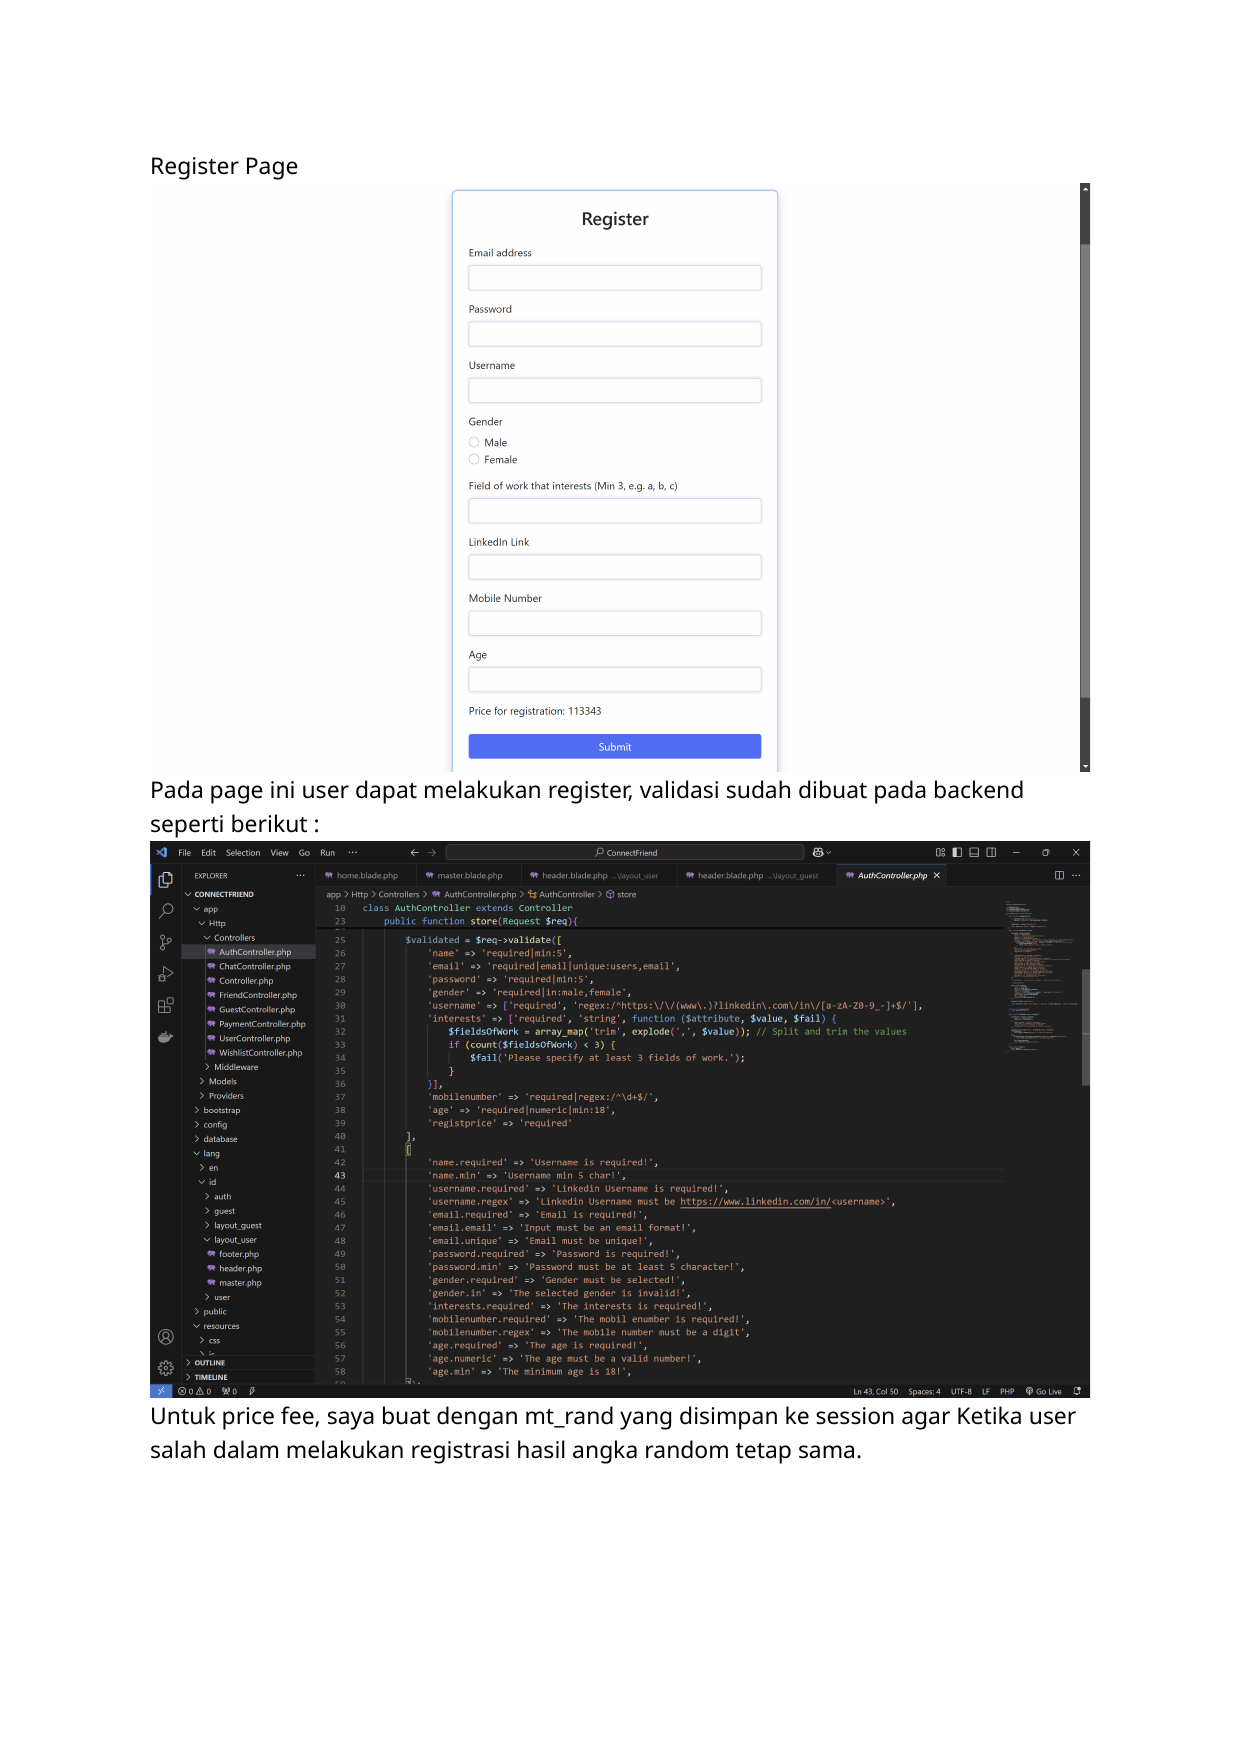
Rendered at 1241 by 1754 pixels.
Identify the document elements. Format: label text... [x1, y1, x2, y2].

text Register Page Pada page ini user dapat melakukan register, validasi sudah dibuat pada backend seperti berikut : Untuk price fee, saya buat dengan mt_rand yang disimpan ke session agar Ketika user salah dalam melakukan registrasi hasil angka random tetap sama. [150, 150, 1090, 183]
picture [150, 841, 1091, 1398]
text Register Page Pada page ini user dapat melakukan register, validasi sudah dibuat pada backend seperti berikut : Untuk price fee, saya buat dengan mt_rand yang disimpan ke session agar Ketika user salah dalam melakukan registrasi hasil angka random tetap sama. [150, 772, 1090, 841]
text Register Page Pada page ini user dapat melakukan register, validasi sudah dibuat pada backend seperti berikut : Untuk price fee, saya buat dengan mt_rand yang disimpan ke session agar Ketika user salah dalam melakukan registrasi hasil angka random tetap sama. [150, 1398, 1090, 1499]
picture [150, 183, 1091, 772]
